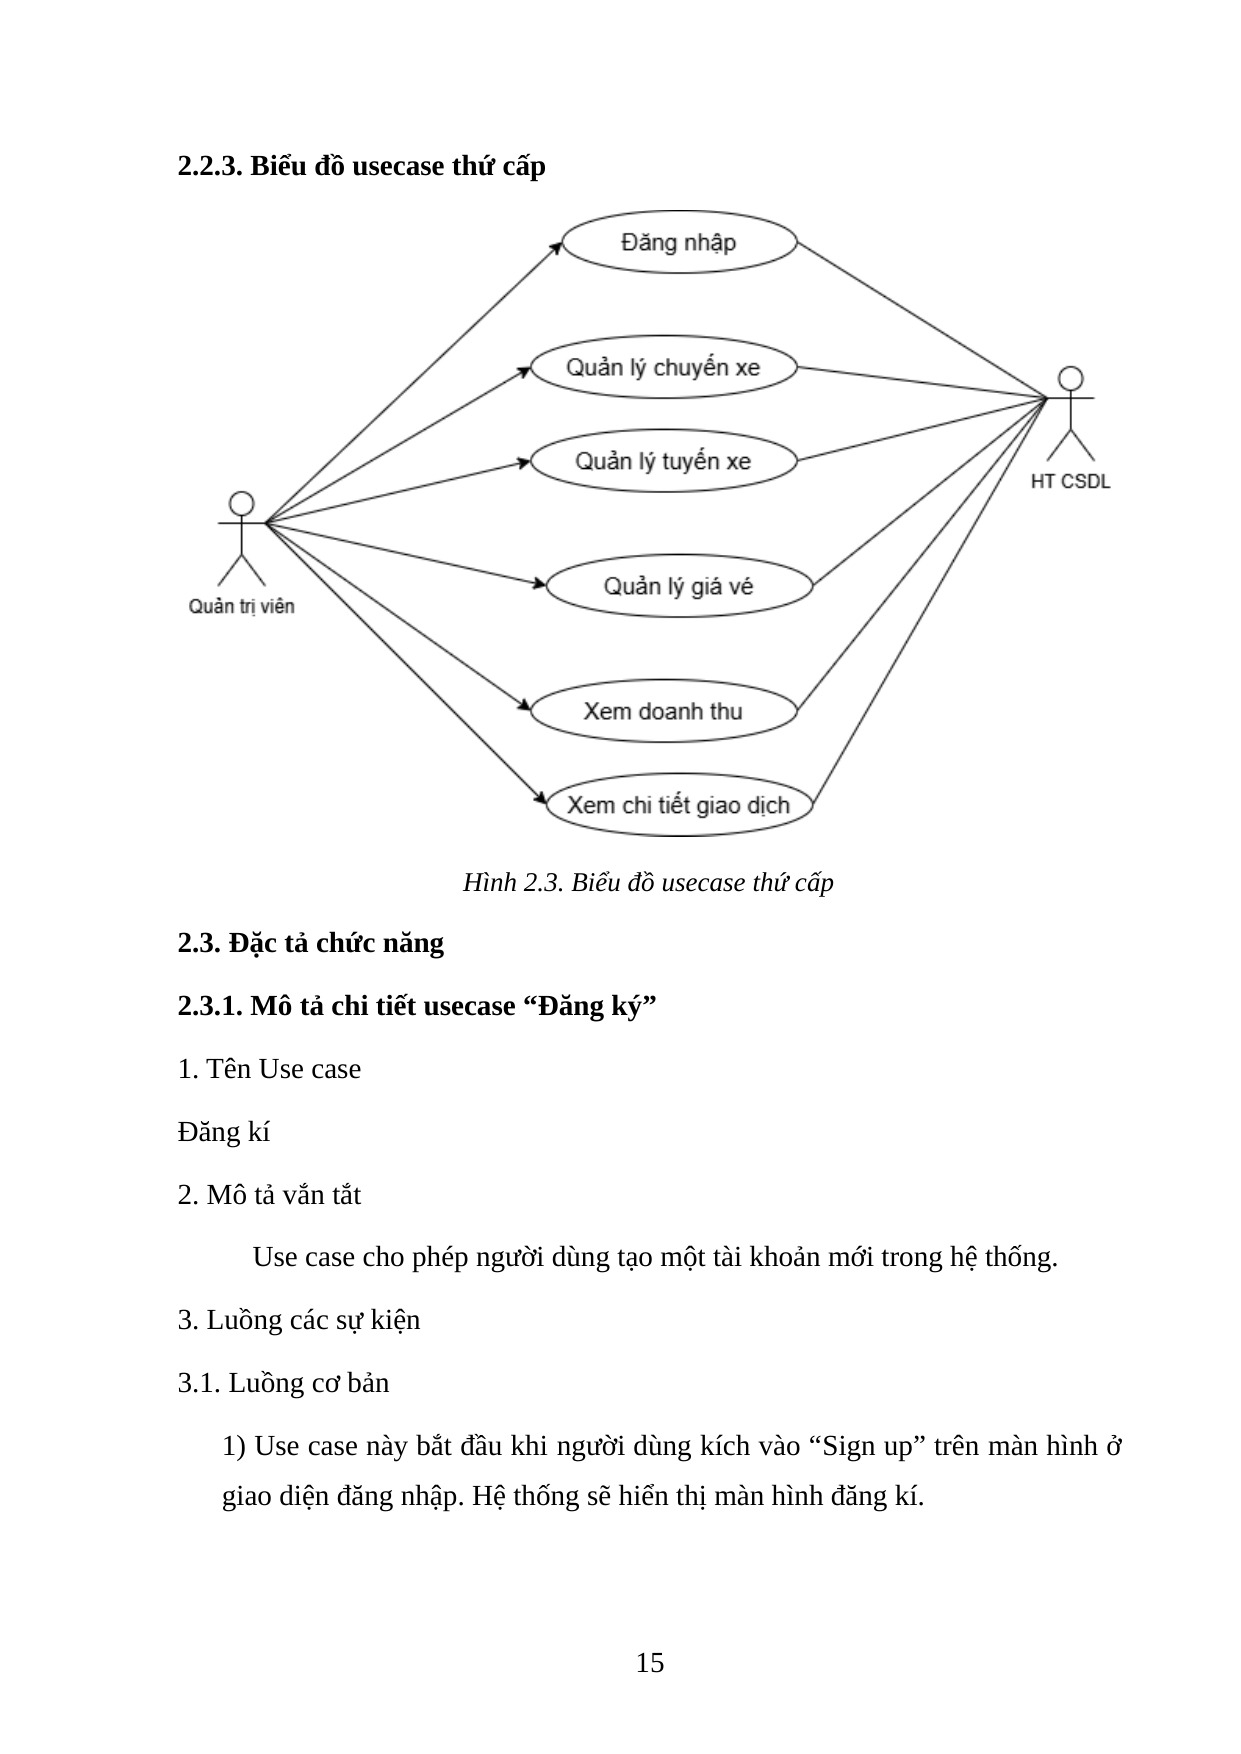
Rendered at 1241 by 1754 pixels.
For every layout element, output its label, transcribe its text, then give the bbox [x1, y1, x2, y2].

text Use case cho phép người dùng tạo một tài khoản mới trong hệ thống. [177, 1239, 1122, 1273]
subtitle 2.3.1. Mô tả chi tiết usecase “Đăng ký” [177, 988, 1122, 1022]
text Đăng kí [177, 1114, 1122, 1147]
text 2. Mô tả vắn tắt [177, 1177, 1122, 1210]
subtitle 2.3. Đặc tả chức năng [177, 926, 1122, 959]
text 3. Luồng các sự kiện [177, 1302, 1122, 1336]
text 3.1. Luồng cơ bản [177, 1365, 1122, 1399]
picture [188, 210, 1111, 837]
subtitle 2.2.3. Biểu đồ usecase thứ cấp [177, 148, 1122, 181]
text 1) Use case này bắt đầu khi người dùng kích vào “Sign up” trên màn hình ở giao diện đăng nhập. Hệ thống sẽ hiển thị màn hình đăng kí. [222, 1428, 1122, 1512]
text 1. Tên Use case [177, 1051, 1122, 1085]
